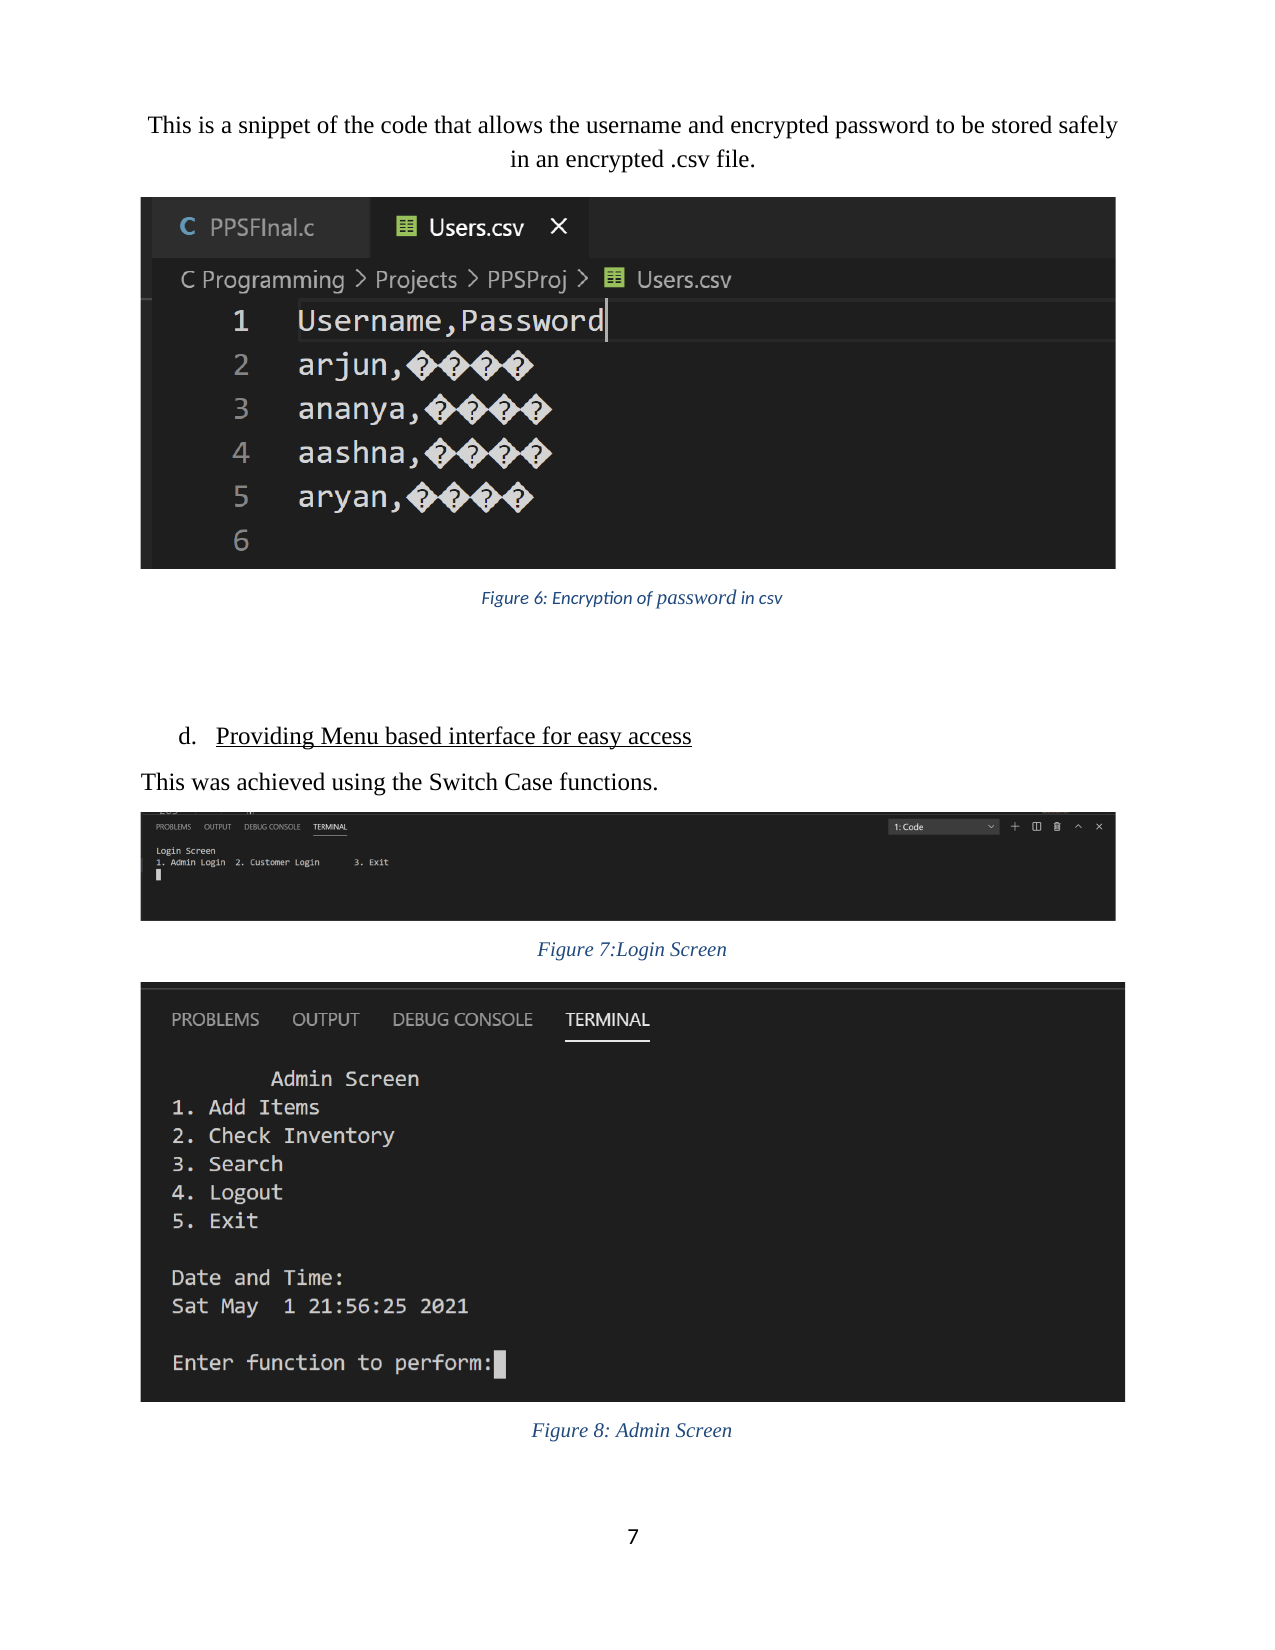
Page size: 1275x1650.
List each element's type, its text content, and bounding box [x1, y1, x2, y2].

picture [140, 812, 1116, 921]
text Figure 8: Admin Screen [141, 1418, 1125, 1442]
picture [140, 197, 1116, 569]
text This was achieved using the Switch Case functions. [141, 767, 1125, 795]
list Providing Menu based interface for easy access [178, 721, 1125, 750]
text Figure 6: Encryption of password in csv [141, 585, 1125, 609]
text This is a snippet of the code that allows the username and encrypted password to be stored safely in an encrypted .csv file. [141, 111, 1125, 172]
text Figure 7:Login Screen [141, 937, 1125, 961]
picture [140, 982, 1125, 1402]
